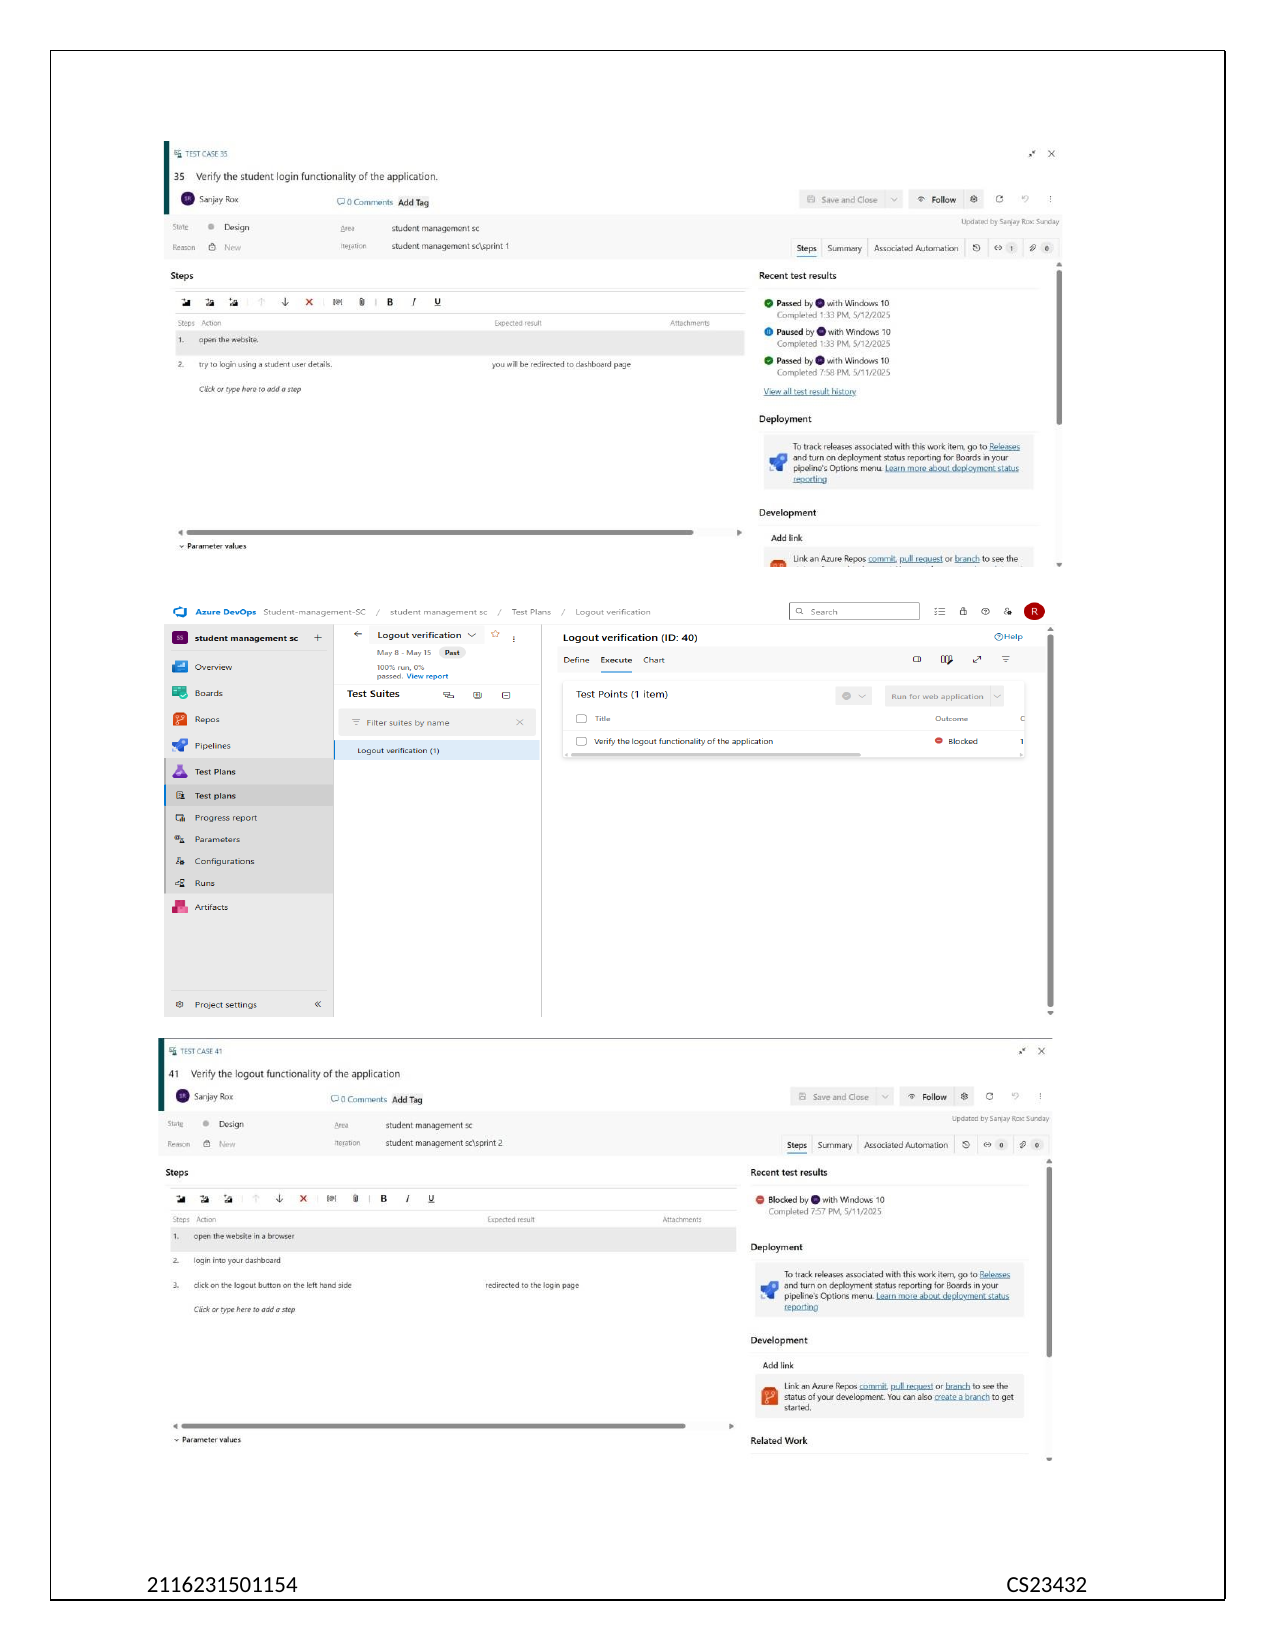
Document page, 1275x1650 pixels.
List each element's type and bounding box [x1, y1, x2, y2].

picture [163, 141, 1063, 567]
picture [164, 599, 1055, 1017]
picture [158, 1038, 1053, 1461]
